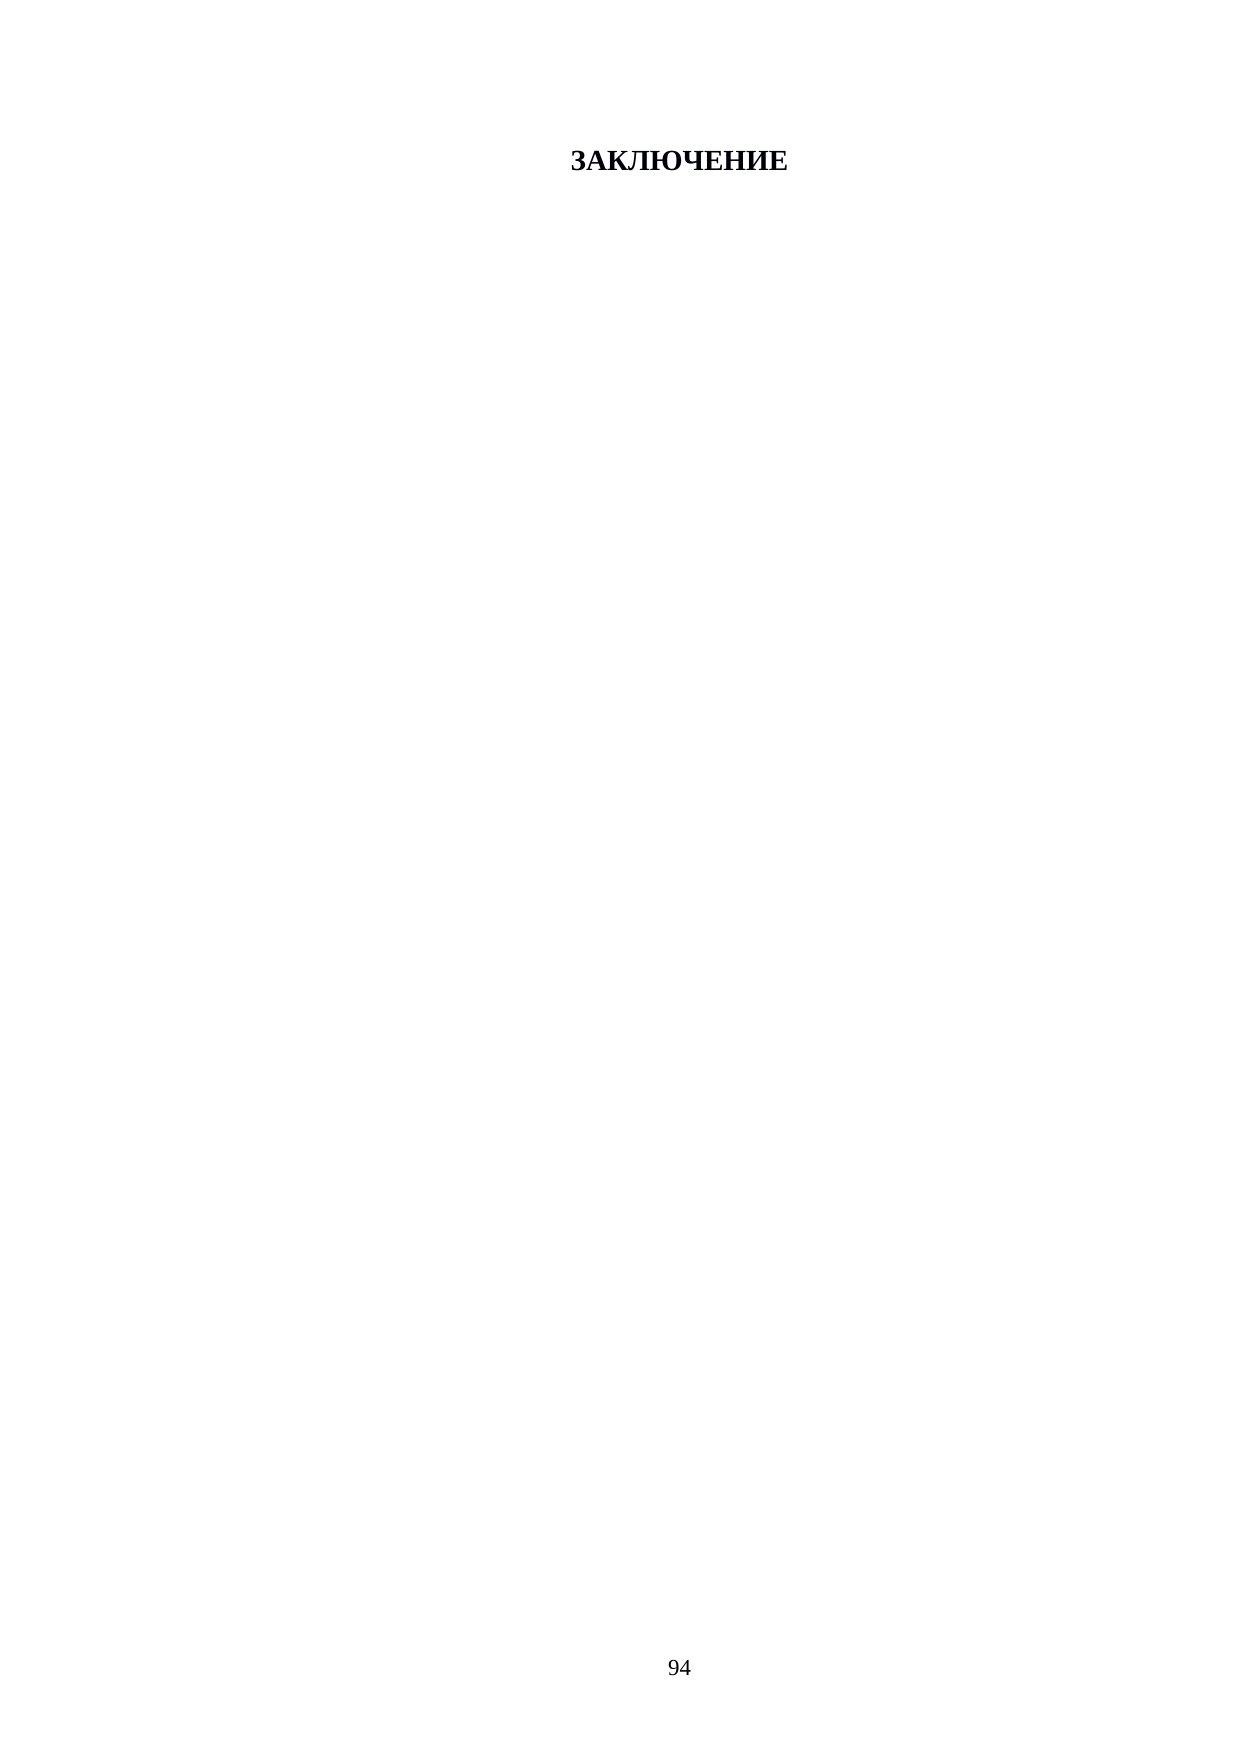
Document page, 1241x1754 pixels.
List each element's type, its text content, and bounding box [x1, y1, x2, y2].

text ЗАКЛЮЧЕНИЕ [177, 143, 1182, 177]
